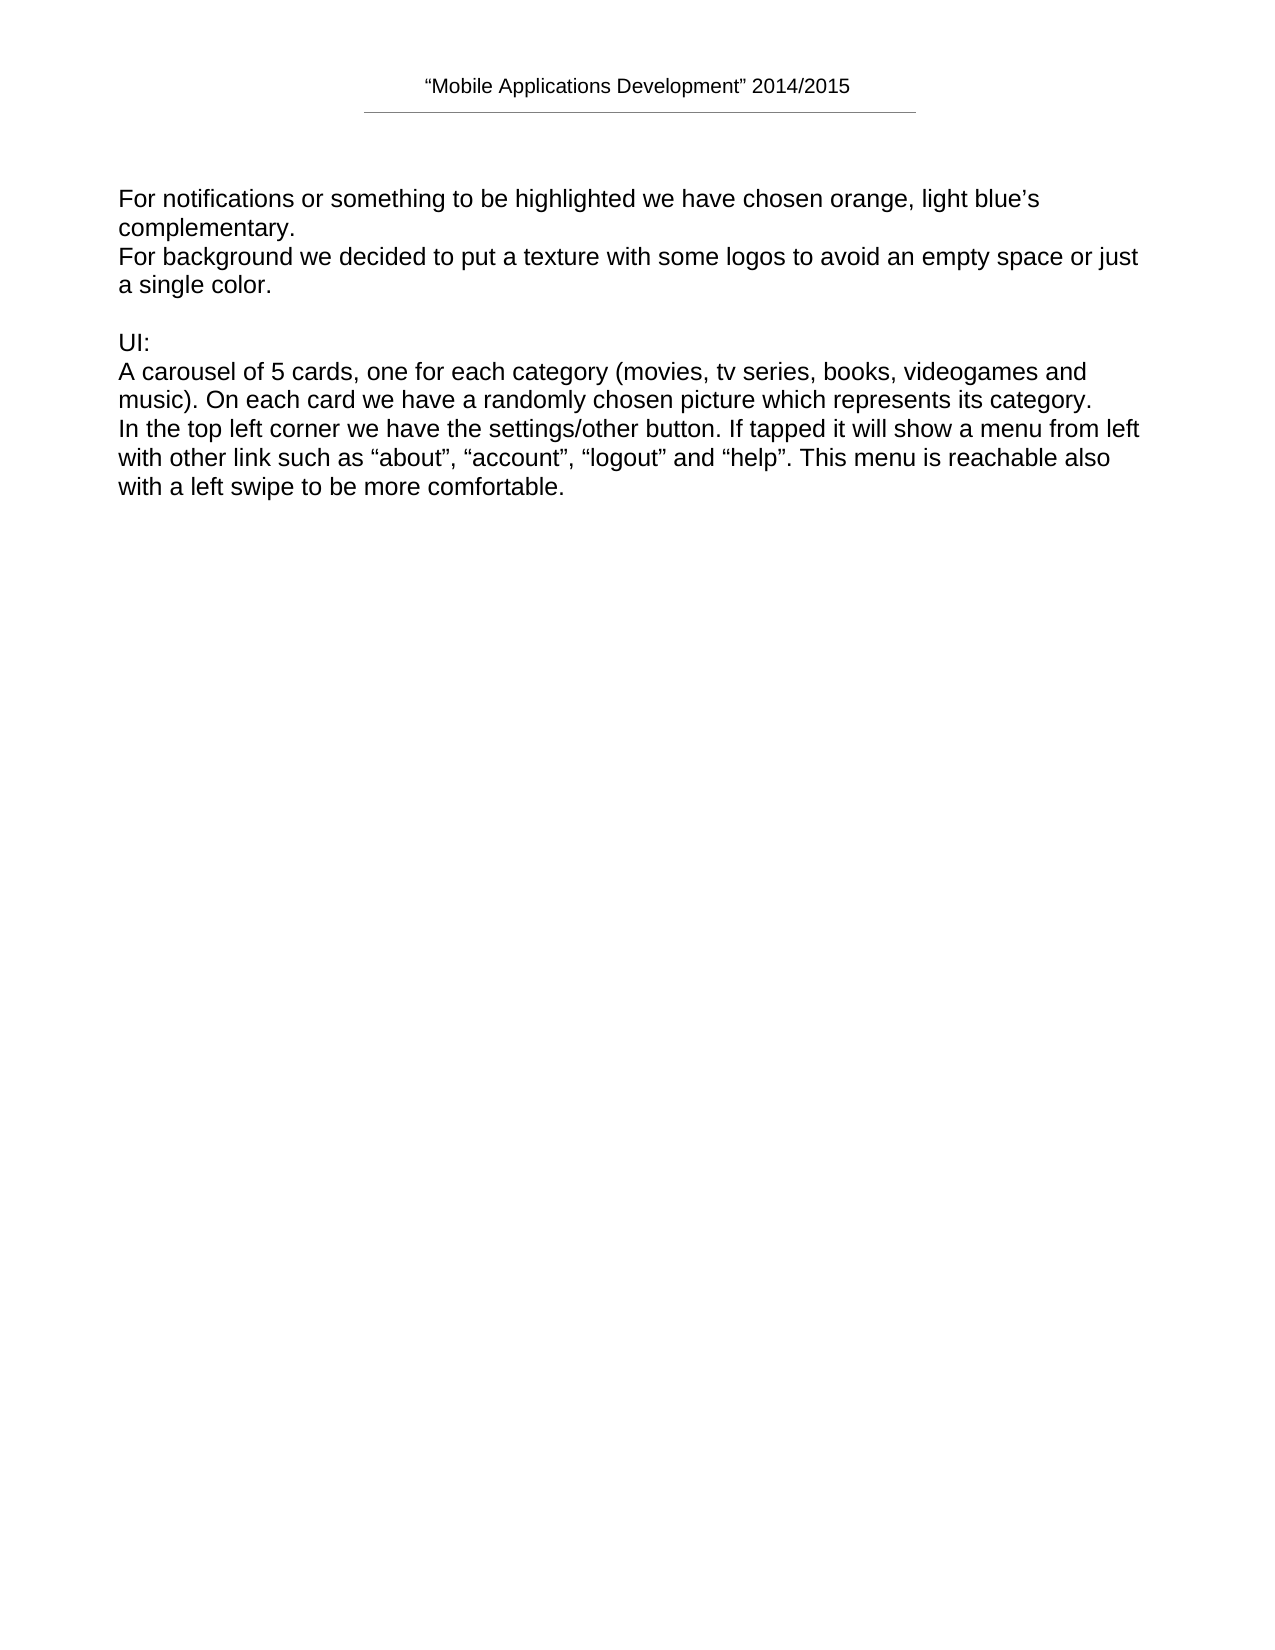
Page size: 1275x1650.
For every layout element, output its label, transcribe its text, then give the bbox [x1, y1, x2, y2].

text A carousel of 5 cards, one for each category (movies, tv series, books, videogames and music). On each card we have a randomly chosen picture which represents its category. [118, 356, 1157, 414]
text For background we decided to put a texture with some logos to avoid an empty space or just a single color. [118, 241, 1157, 299]
text In the top left corner we have the settings/other button. If tapped it will show a menu from left with other link such as “about”, “account”, “logout” and “help”. This menu is reachable also with a left swipe to be more comfortable. [118, 414, 1157, 500]
text UI: [118, 328, 1157, 356]
text For notifications or something to be highlighted we have chosen orange, light blue’s complementary. [118, 184, 1157, 241]
